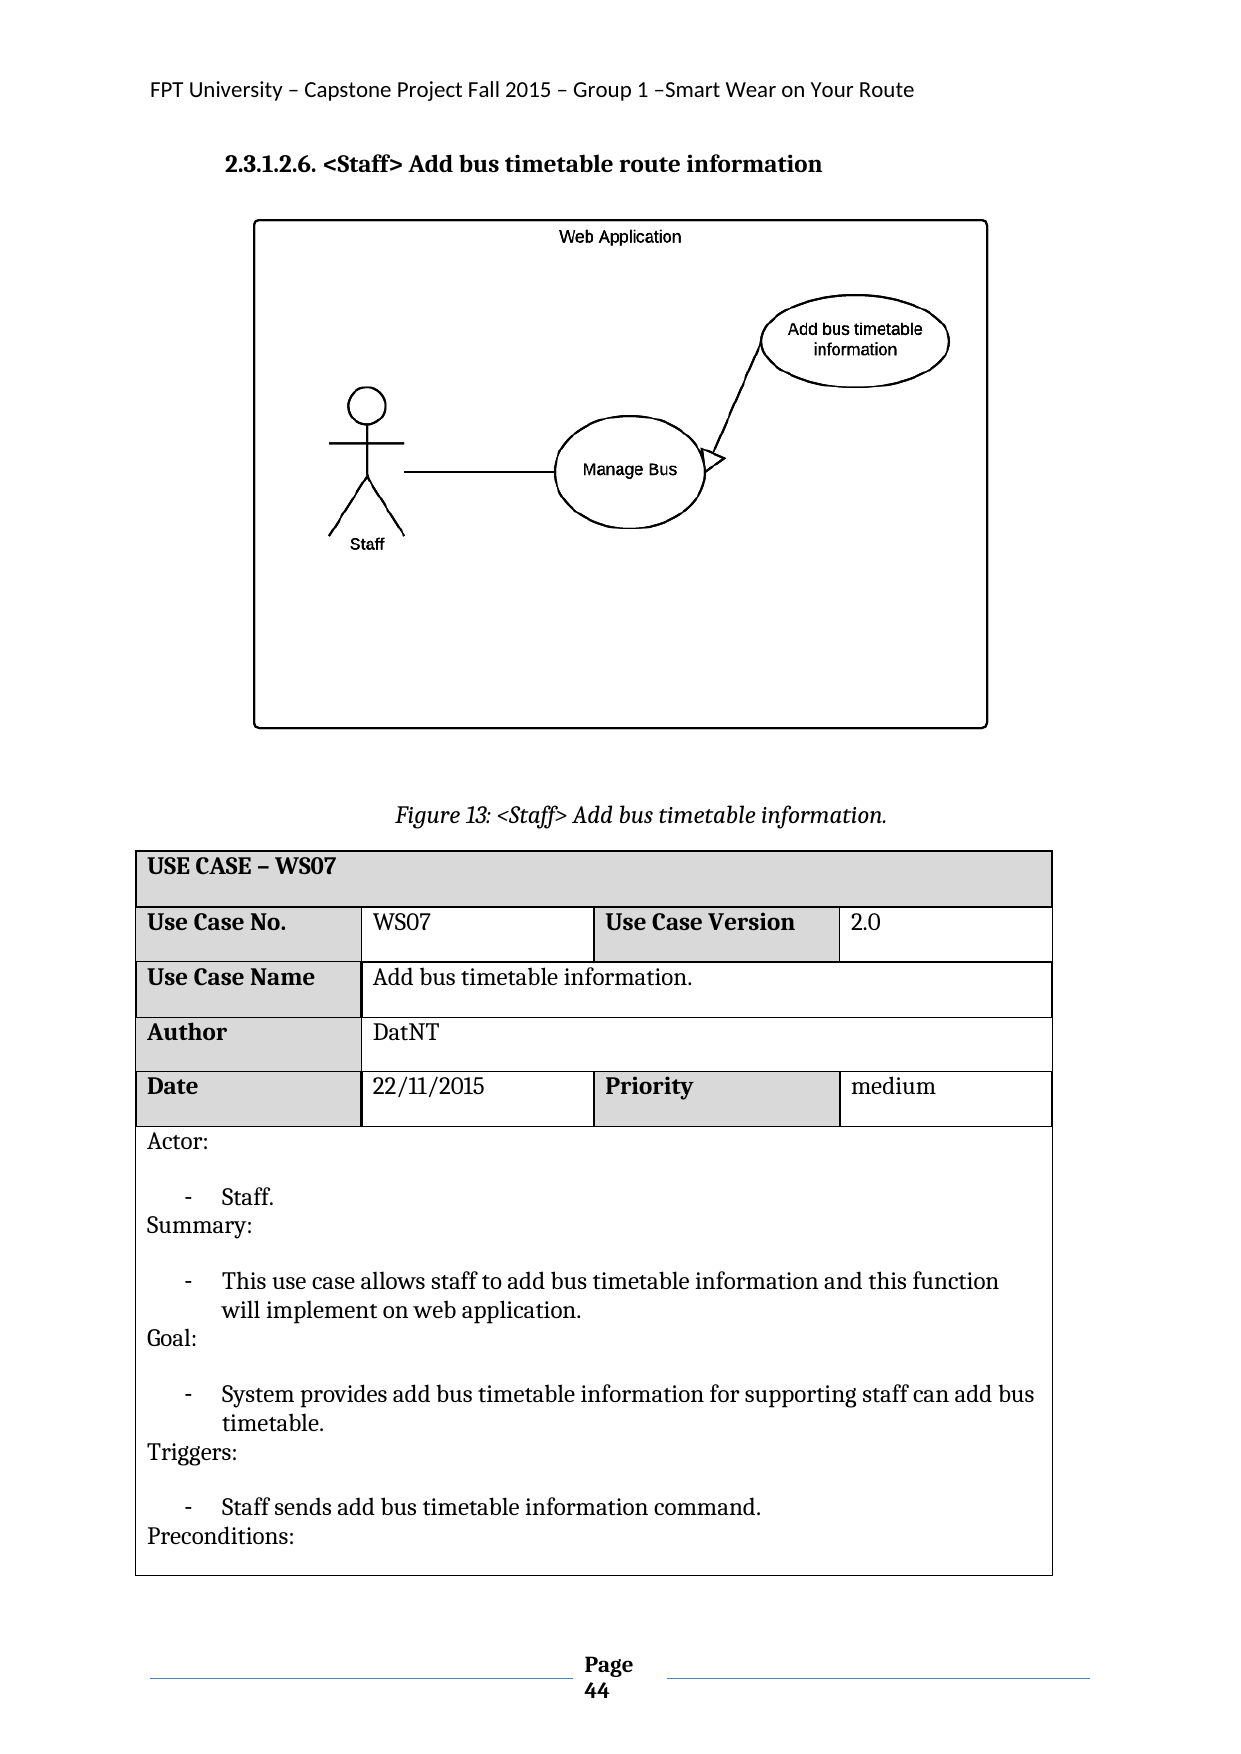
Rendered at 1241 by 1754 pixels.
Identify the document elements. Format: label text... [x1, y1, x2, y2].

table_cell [136, 1127, 1052, 1575]
table_cell DatNT [362, 1018, 1052, 1071]
table_cell Use Case Name [137, 962, 360, 1017]
table_cell 2.0 [840, 908, 1052, 961]
table_cell Author [136, 1018, 361, 1071]
table_cell medium [841, 1072, 1051, 1126]
table_header USE CASE – WS07 [137, 852, 1051, 906]
table_cell Priority [595, 1072, 839, 1126]
text Figure 13: <Staff> Add bus timetable information. [150, 801, 1090, 829]
table_cell Use Case No. [136, 908, 361, 961]
table_cell Add bus timetable information. [363, 963, 1051, 1017]
picture [217, 183, 1024, 765]
table_cell Use Case Version [595, 908, 839, 961]
table_cell Date [137, 1072, 360, 1126]
table_cell 22/11/2015 [363, 1072, 593, 1126]
table_cell WS07 [362, 908, 593, 961]
subtitle <Staff> Add bus timetable route information [225, 150, 1090, 179]
